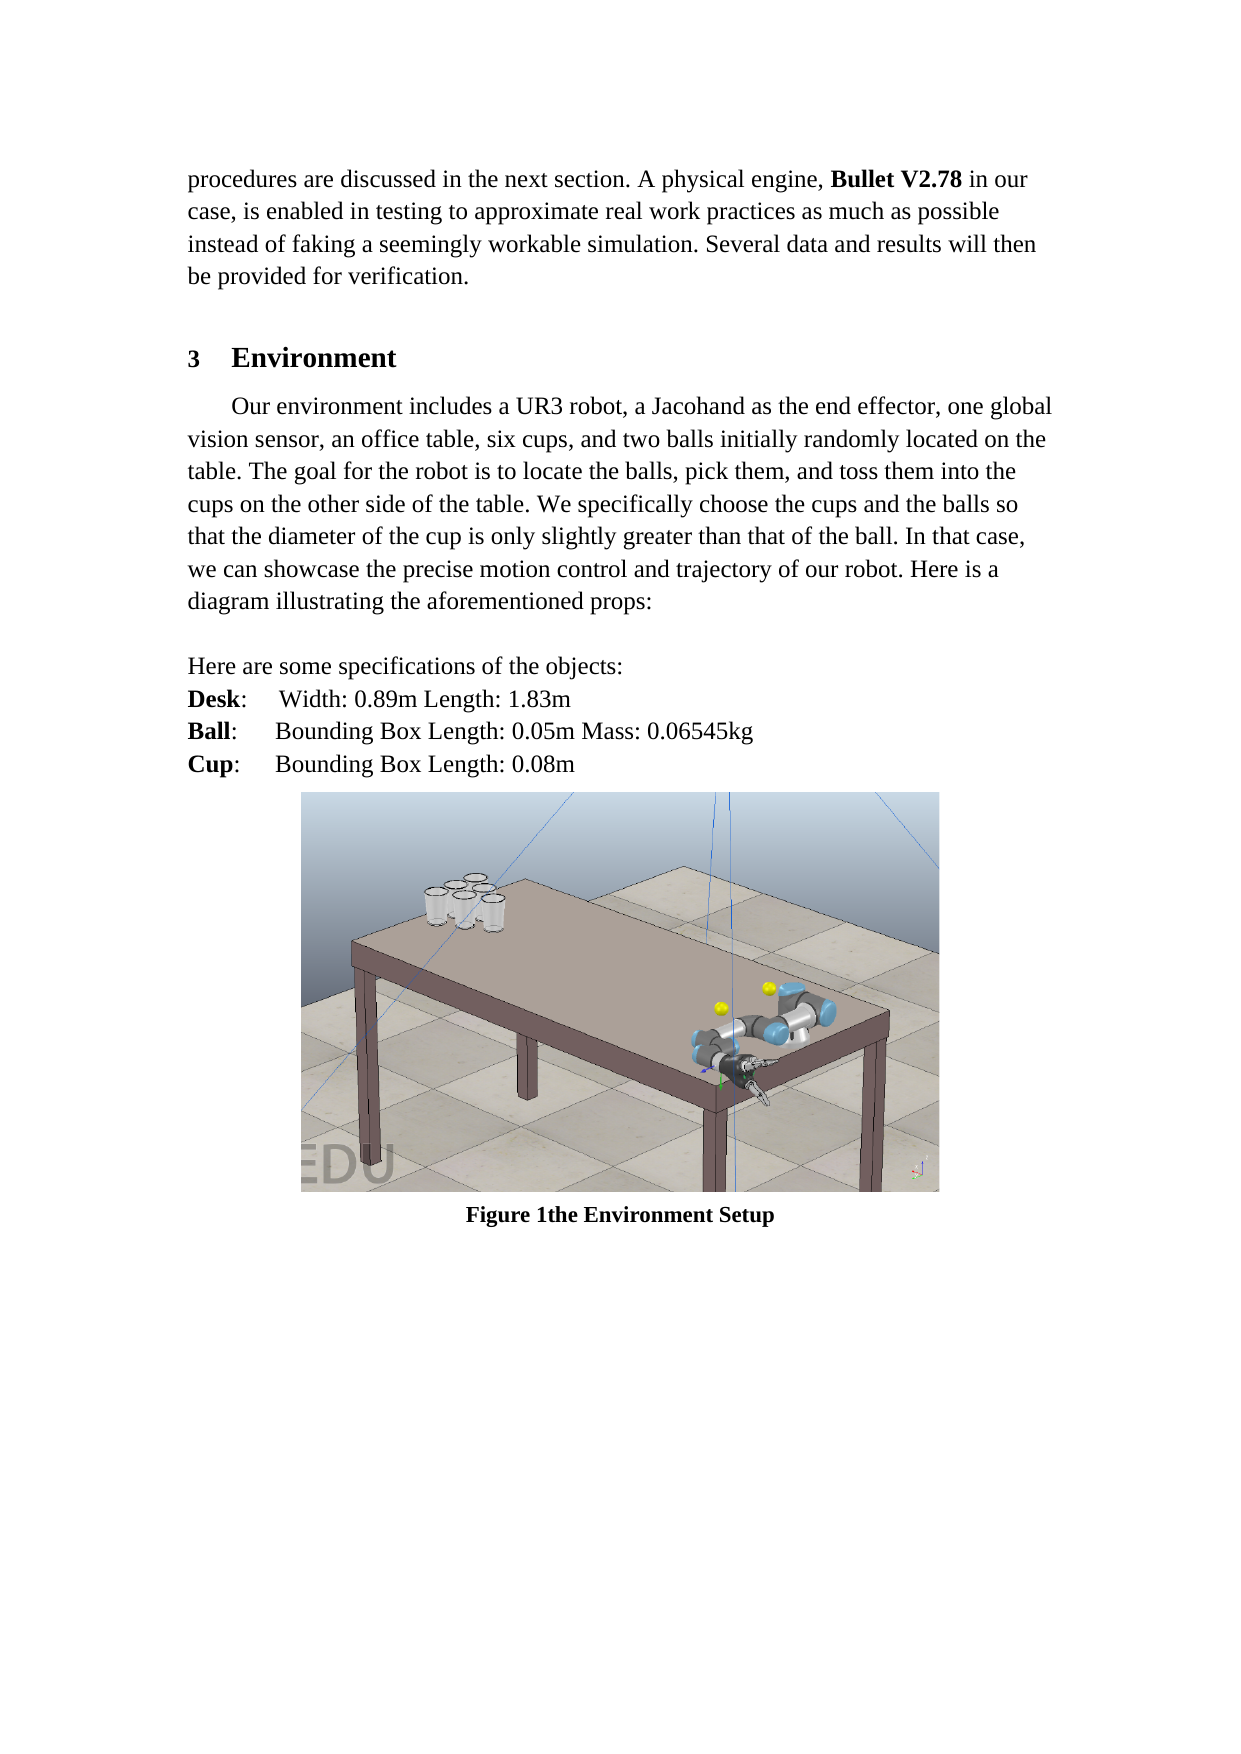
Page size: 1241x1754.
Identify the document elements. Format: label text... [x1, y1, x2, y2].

text Our environment includes a UR3 robot, a Jacohand as the end effector, one global vision sensor, an office table, six cups, and two balls initially randomly located on the table. The goal for the robot is to locate the balls, pick them, and toss them into the cups on the other side of the table. We specifically choose the cups and the balls so that the diameter of the cup is only slightly greater than that of the ball. In that case, we can showcase the precise motion control and trajectory of our robot. Here is a diagram illustrating the aforementioned props: [187, 389, 1053, 617]
picture [301, 792, 940, 1192]
text Here are some specifications of the objects: [187, 649, 1053, 682]
list Environment [187, 324, 1053, 389]
text Desk: Width: 0.89m Length: 1.83m [187, 682, 1053, 714]
text Ball: Bounding Box Length: 0.05m Mass: 0.06545kg [187, 714, 1053, 747]
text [187, 162, 1053, 292]
text Cup: Bounding Box Length: 0.08m [187, 747, 1053, 779]
